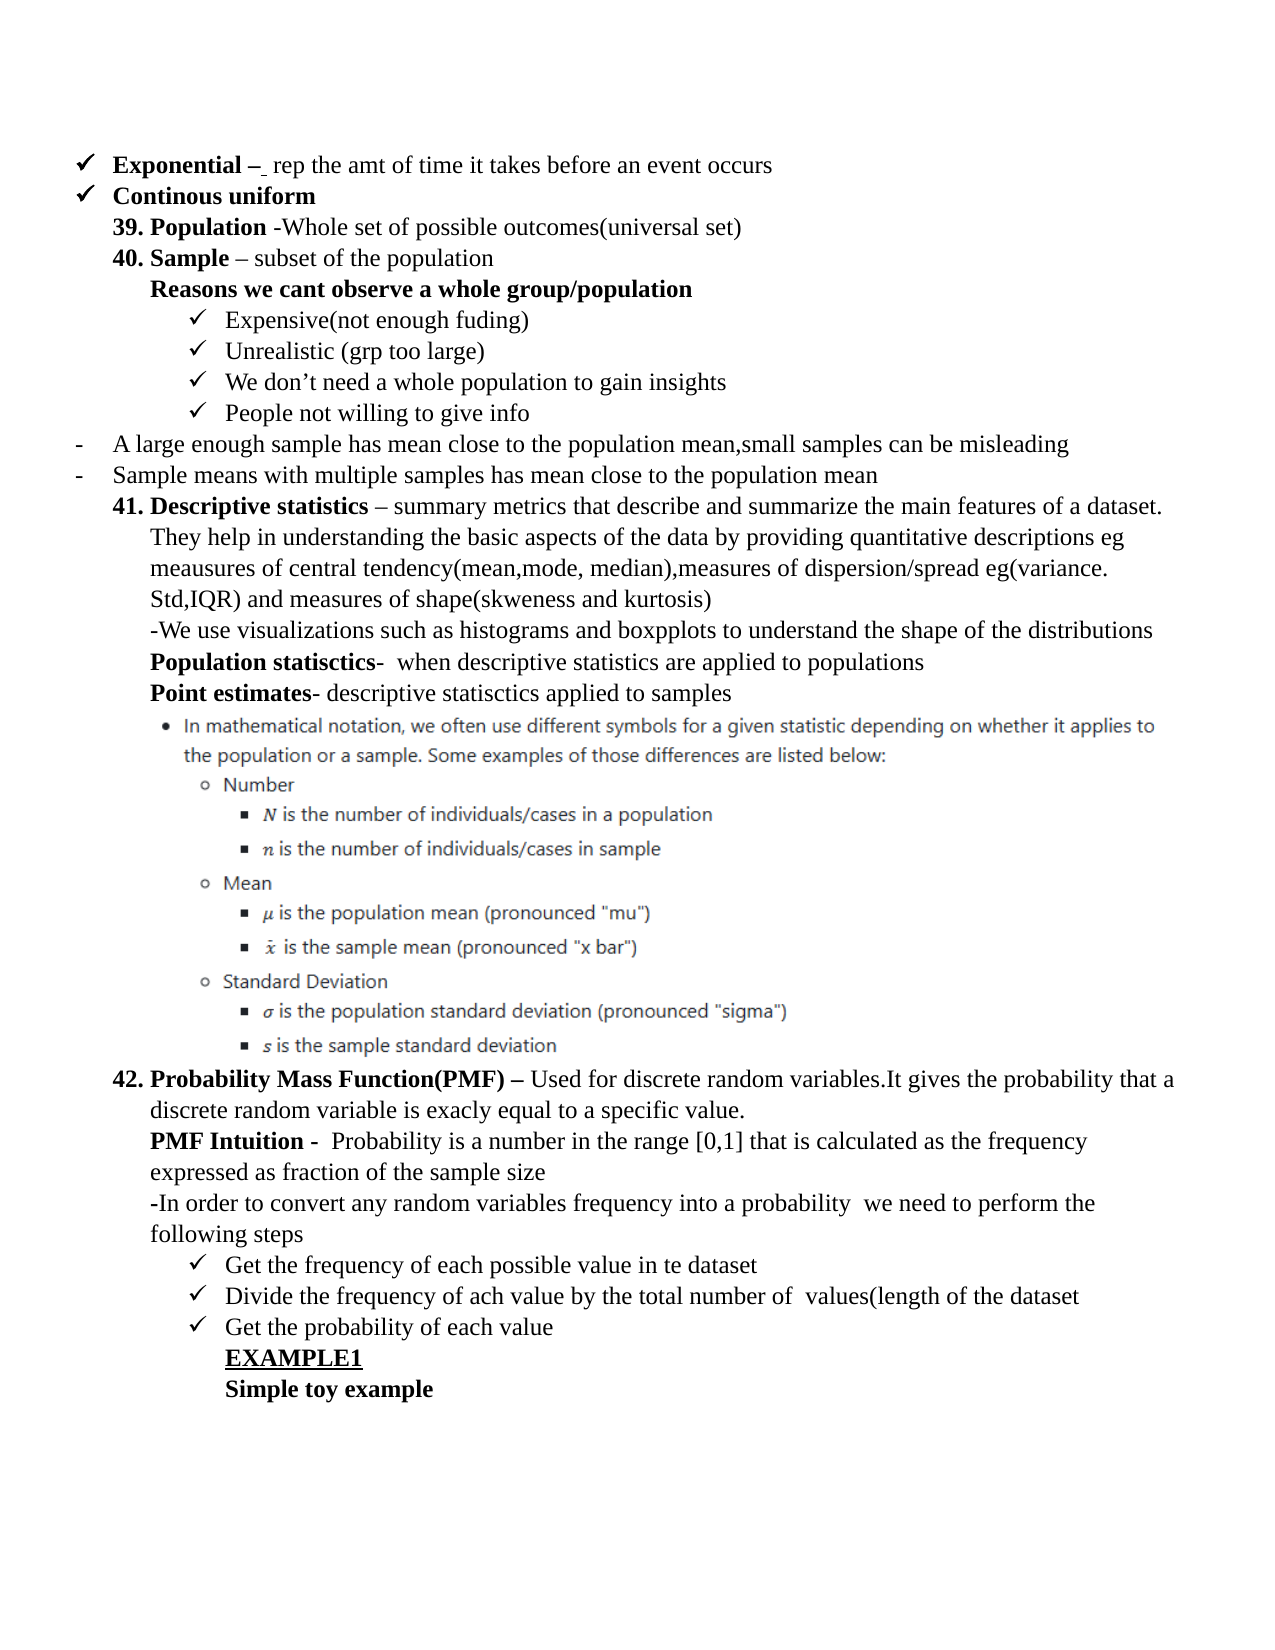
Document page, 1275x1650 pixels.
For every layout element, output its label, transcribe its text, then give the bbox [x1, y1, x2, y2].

list Get the probability of each value [187, 1312, 1191, 1341]
list Probability Mass Function(PMF) – Used for discrete random variables.It gives the probability that a discrete random variable is exacly equal to a specific value. [112, 1064, 1191, 1124]
list Unrealistic (grp too large) [187, 336, 1191, 365]
list -We use visualizations such as histograms and boxpplots to understand the shape of the distributions [150, 616, 1191, 644]
picture [150, 708, 1180, 1062]
list Reasons we cant observe a whole group/population [150, 274, 1191, 303]
list Exponential – rep the amt of time it takes before an event occurs [75, 150, 1191, 179]
list EXAMPLE1 [225, 1343, 1191, 1372]
list A large enough sample has mean close to the population mean,small samples can be misleading [75, 429, 1191, 458]
list Get the frequency of each possible value in te dataset [187, 1250, 1191, 1279]
list Descriptive statistics – summary metrics that describe and summarize the main features of a dataset. They help in understanding the basic aspects of the data by providing quantitative descriptions eg meausures of central tendency(mean,mode, median),measures of dispersion/spread eg(variance. Std,IQR) and measures of shape(skweness and kurtosis) [112, 491, 1191, 613]
list Sample means with multiple samples has mean close to the population mean [75, 460, 1191, 489]
list Population -Whole set of possible outcomes(universal set) [112, 212, 1191, 241]
list Divide the frequency of ach value by the total number of values(length of the dataset [187, 1281, 1191, 1310]
list Population statisctics- when descriptive statistics are applied to populations [150, 647, 1191, 675]
list Sample – subset of the population [112, 243, 1191, 272]
list Expensive(not enough fuding) [187, 305, 1191, 334]
list Simple toy example [225, 1374, 1191, 1403]
list Continous uniform [75, 181, 1191, 210]
list -In order to convert any random variables frequency into a probability we need to perform the following steps [150, 1188, 1191, 1248]
list People not willing to give info [187, 398, 1191, 427]
list Point estimates- descriptive statisctics applied to samples [150, 678, 1191, 706]
list PMF Intuition - Probability is a number in the range [0,1] that is calculated as the frequency expressed as fraction of the sample size [150, 1126, 1191, 1186]
list We don’t need a whole population to gain insights [187, 367, 1191, 396]
